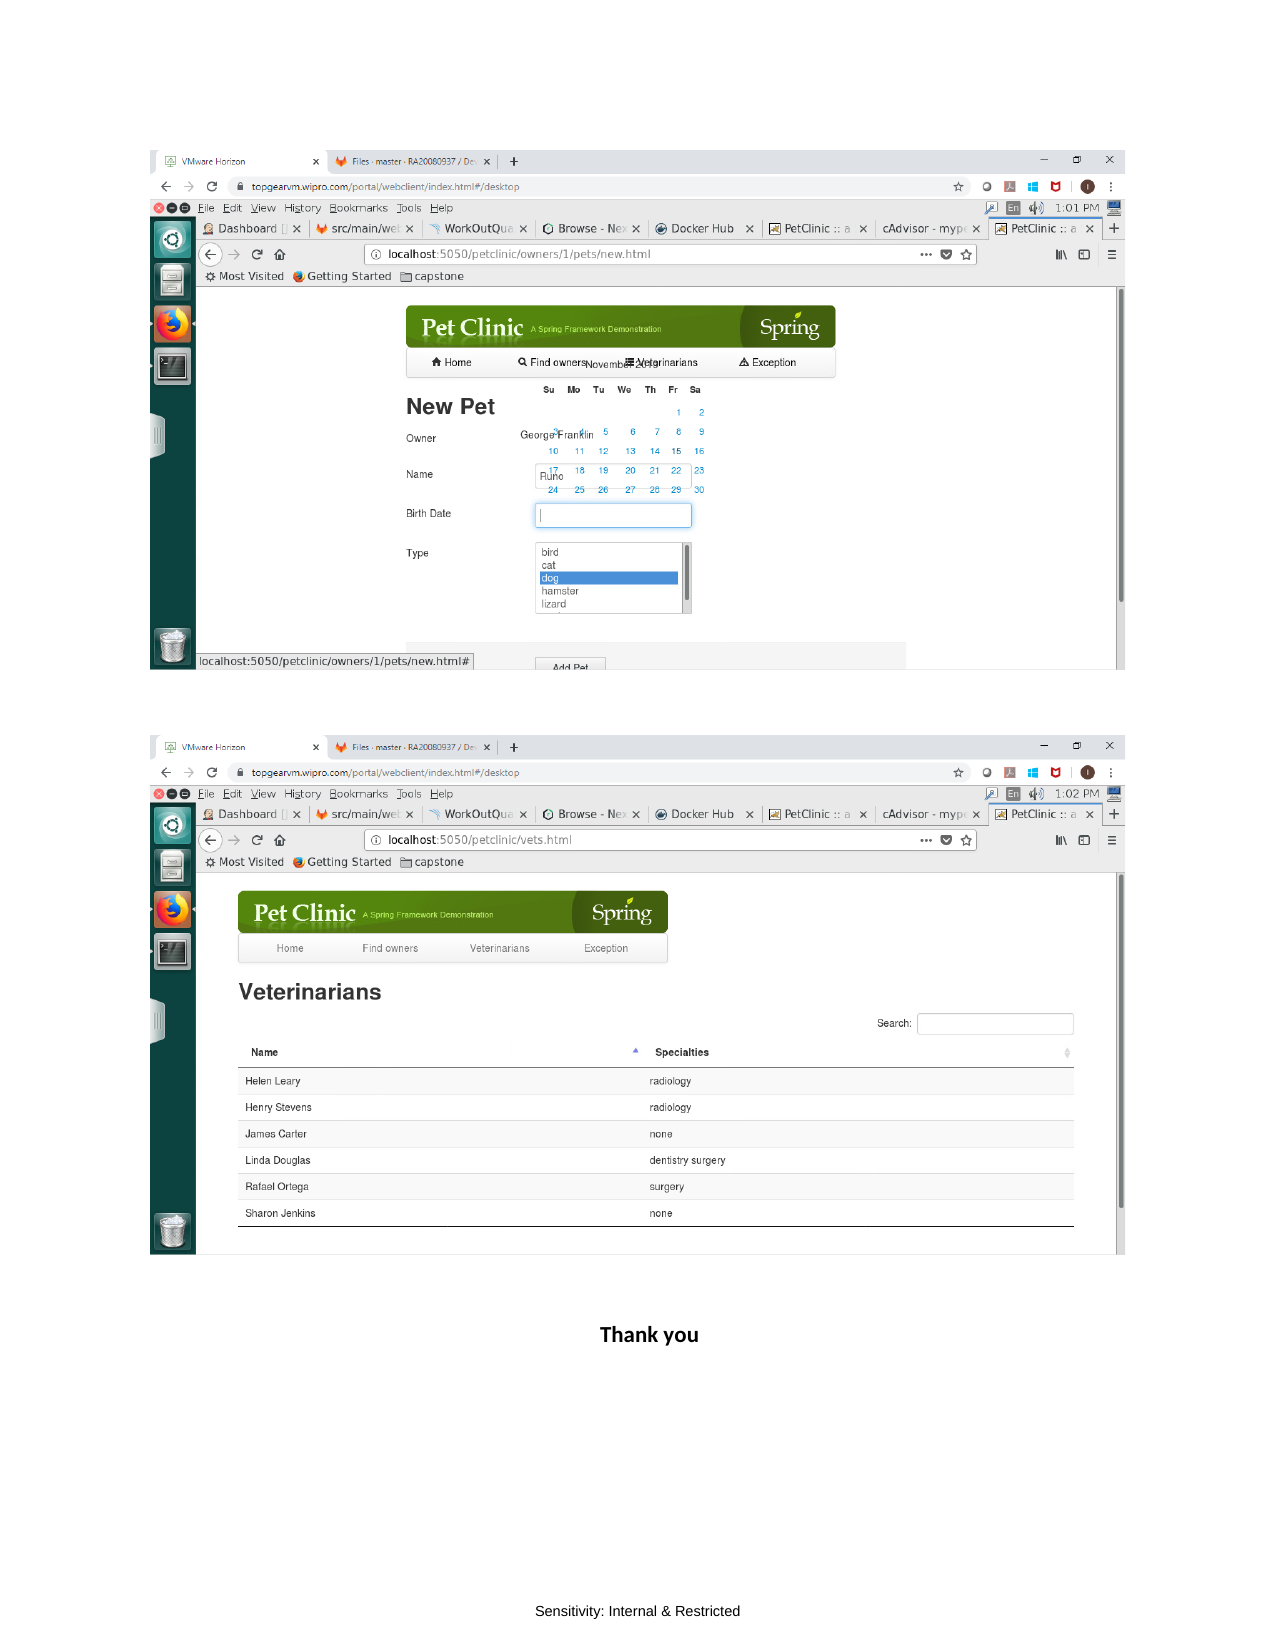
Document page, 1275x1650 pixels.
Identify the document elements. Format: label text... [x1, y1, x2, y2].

text Thank you [525, 1321, 1125, 1349]
picture [150, 735, 1125, 1255]
picture [150, 150, 1125, 670]
